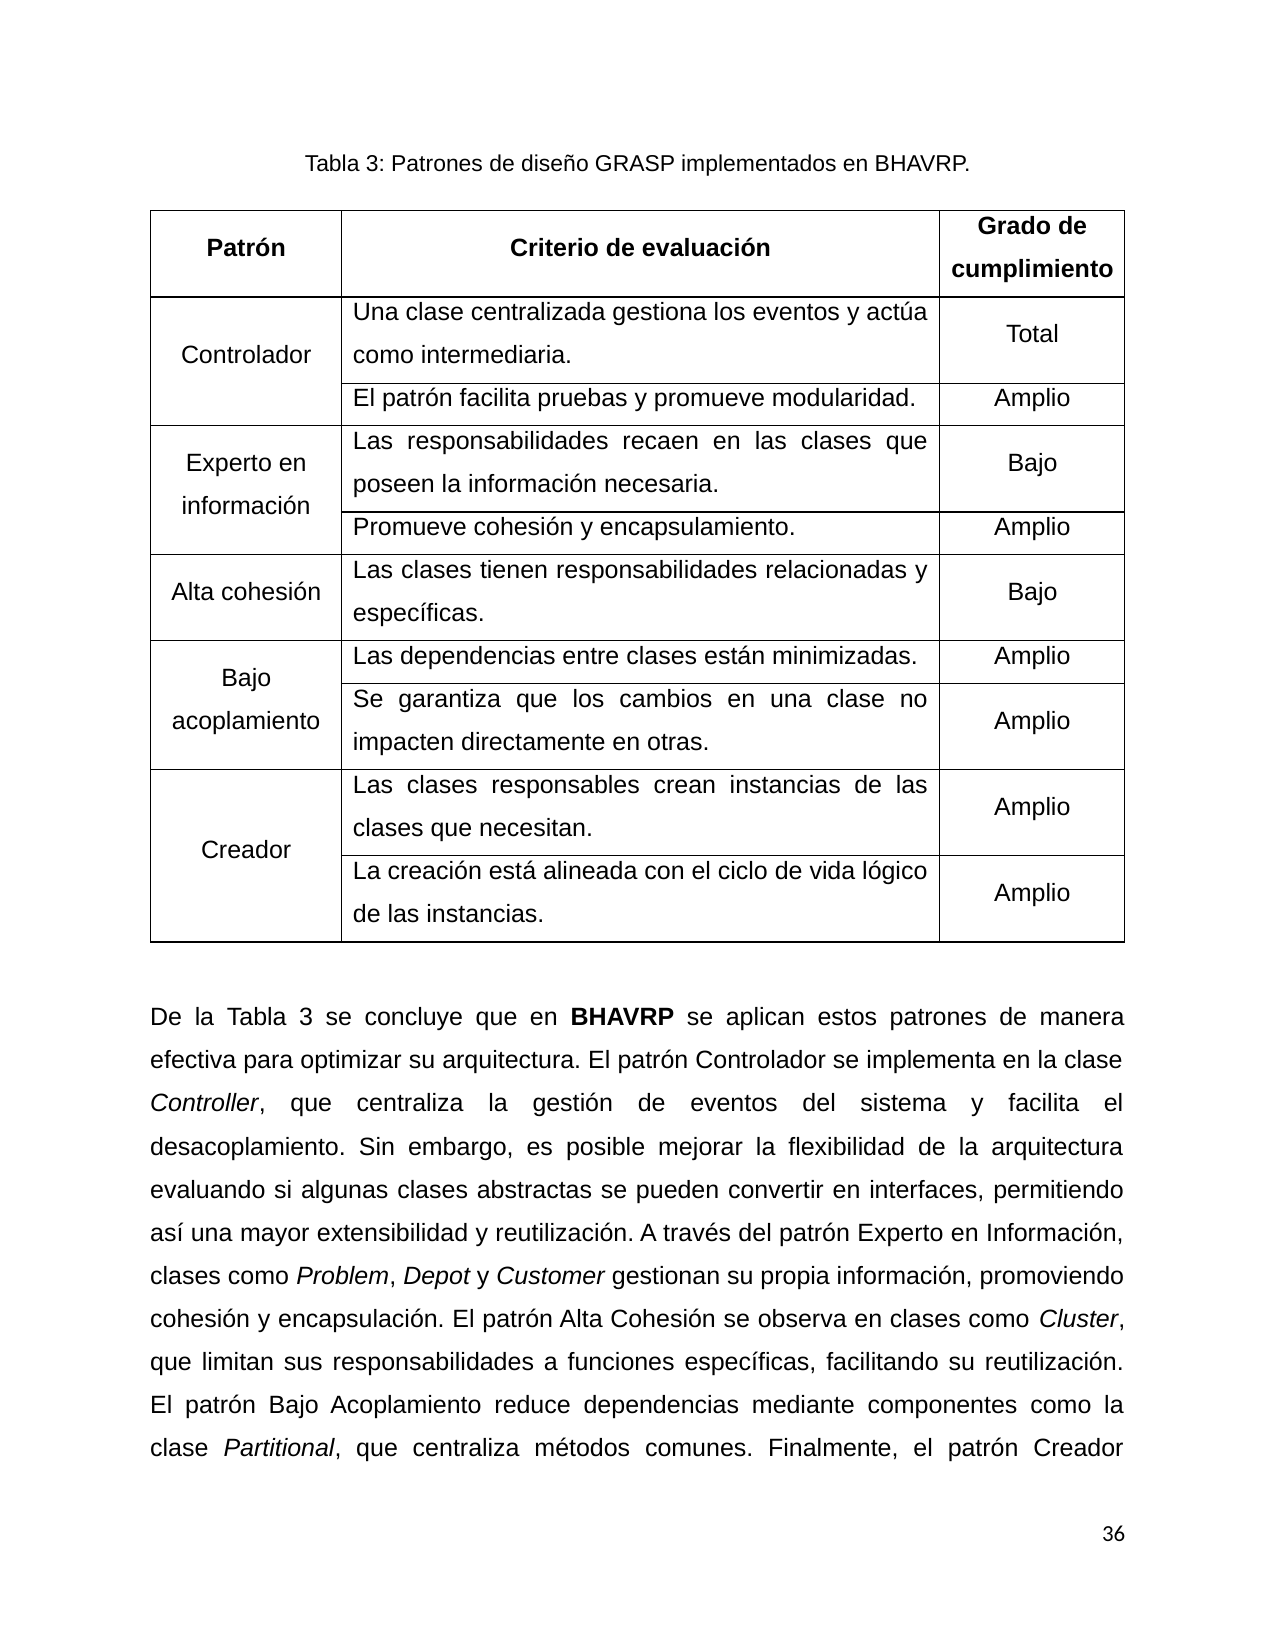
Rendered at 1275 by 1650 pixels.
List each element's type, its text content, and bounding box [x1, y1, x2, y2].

table_cell Controlador [151, 298, 341, 425]
table_header Grado de cumplimiento [940, 211, 1124, 296]
table_cell Amplio [940, 641, 1124, 683]
table_cell Amplio [940, 513, 1124, 554]
table_cell Las responsabilidades recaen en las clases que poseen la información necesaria. [342, 426, 939, 511]
table_cell Total [940, 298, 1124, 382]
table_cell Las dependencias entre clases están minimizadas. [342, 641, 939, 683]
text Tabla 3: Patrones de diseño GRASP implementados en BHAVRP. [150, 150, 1125, 176]
table_cell Creador [151, 770, 341, 941]
table_cell Una clase centralizada gestiona los eventos y actúa como intermediaria. [342, 298, 939, 382]
table_cell Amplio [940, 384, 1124, 425]
table_cell Experto en información [151, 426, 341, 554]
table_cell Promueve cohesión y encapsulamiento. [342, 513, 939, 554]
table_cell La creación está alineada con el ciclo de vida lógico de las instancias. [342, 856, 939, 941]
table_cell Amplio [940, 684, 1124, 769]
table_header Patrón [151, 211, 341, 296]
table_cell Alta cohesión [151, 555, 341, 640]
table_cell Bajo [940, 426, 1124, 511]
table_cell Amplio [940, 856, 1124, 941]
table_cell El patrón facilita pruebas y promueve modularidad. [342, 384, 939, 425]
table_cell Las clases tienen responsabilidades relacionadas y específicas. [342, 555, 939, 640]
table_cell Se garantiza que los cambios en una clase no impacten directamente en otras. [342, 684, 939, 769]
table_cell Bajo acoplamiento [151, 641, 341, 769]
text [150, 1002, 1125, 1462]
table_cell Bajo [940, 555, 1124, 640]
table_cell Las clases responsables crean instancias de las clases que necesitan. [342, 770, 939, 855]
table_header Criterio de evaluación [342, 211, 939, 296]
table_cell Amplio [940, 770, 1124, 855]
